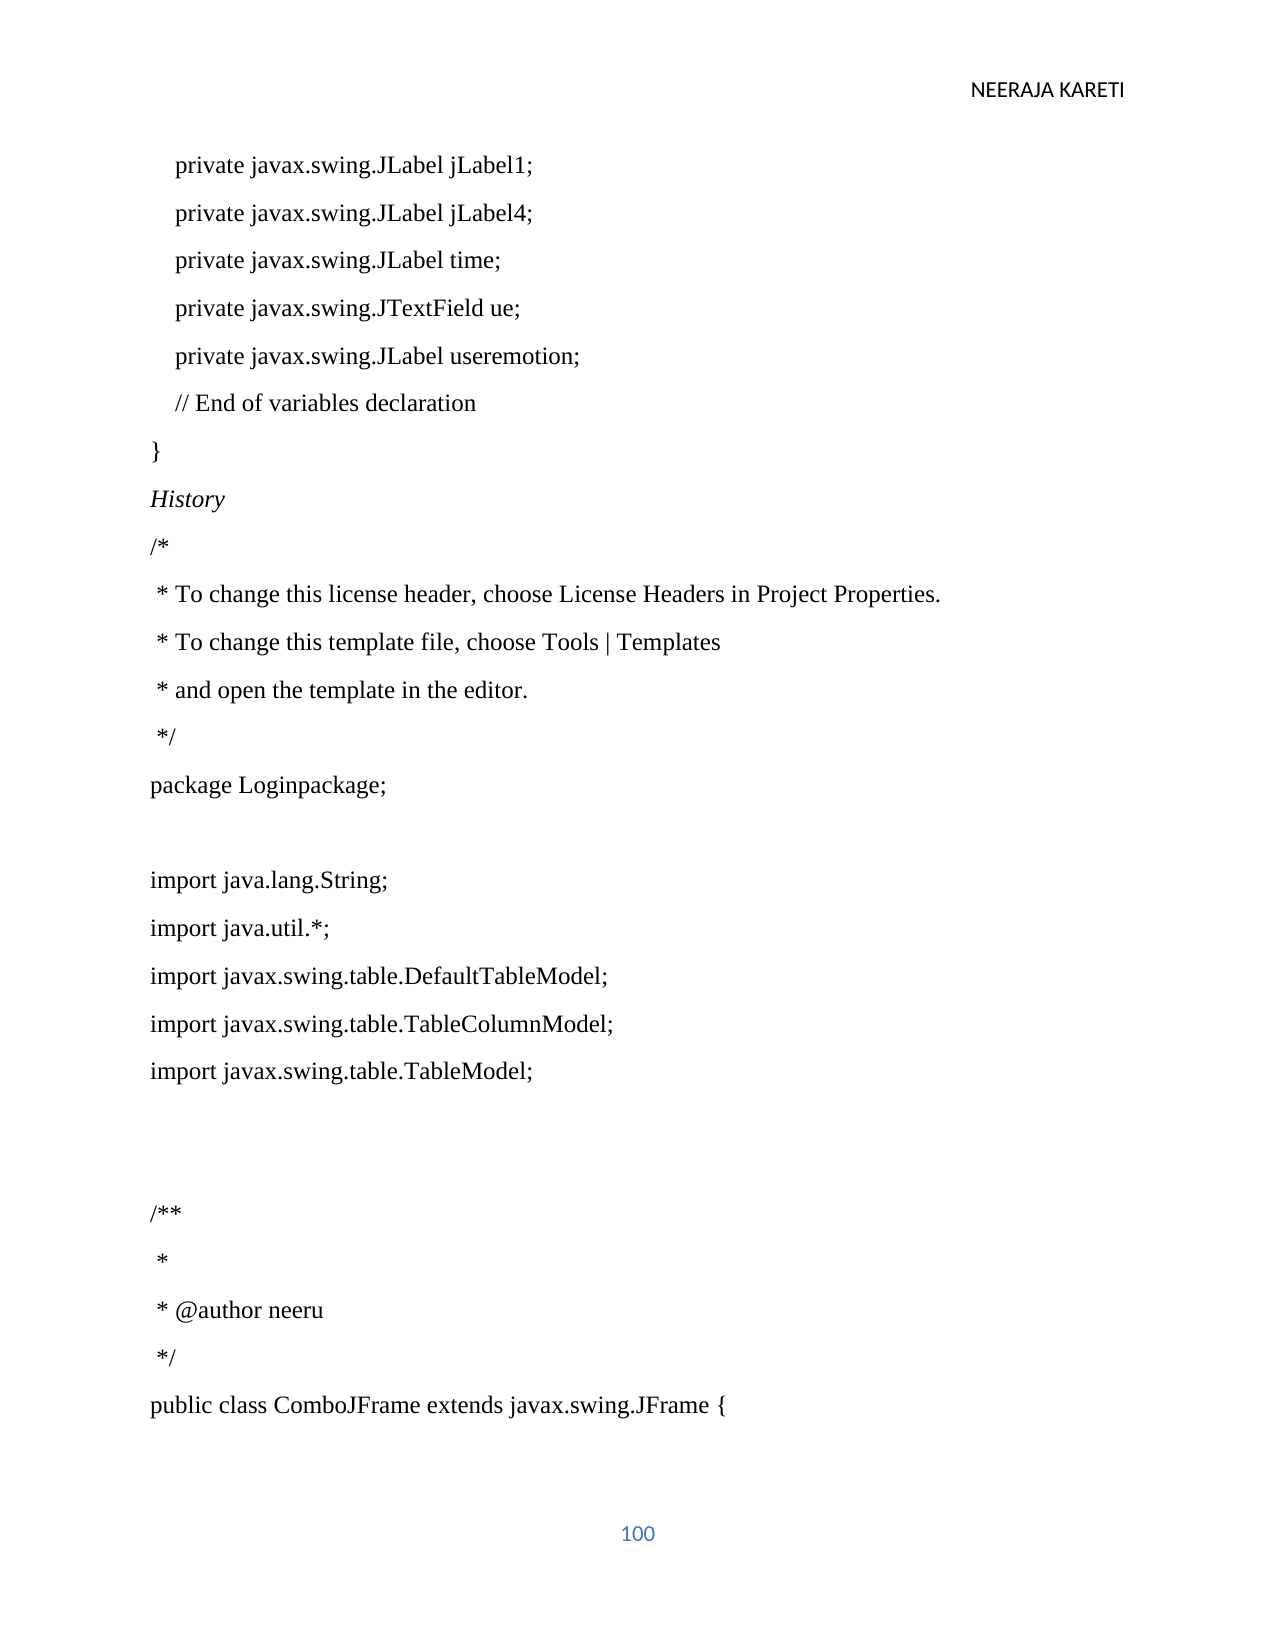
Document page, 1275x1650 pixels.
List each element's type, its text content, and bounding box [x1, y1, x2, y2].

text package Loginpackage; [150, 770, 1125, 799]
text public class ComboJFrame extends javax.swing.JFrame { [150, 1390, 1125, 1419]
text * [150, 1247, 1125, 1276]
text private javax.swing.JLabel jLabel4; [150, 198, 1125, 226]
text * To change this license header, choose License Headers in Project Properties. [150, 579, 1125, 608]
text */ [150, 1343, 1125, 1371]
text // End of variables declaration [150, 388, 1125, 417]
text import java.util.*; [150, 913, 1125, 942]
text * To change this template file, choose Tools | Templates [150, 627, 1125, 656]
text /** [150, 1199, 1125, 1228]
text import javax.swing.table.TableModel; [150, 1056, 1125, 1085]
text import java.lang.String; [150, 866, 1125, 894]
text private javax.swing.JLabel time; [150, 245, 1125, 274]
text import javax.swing.table.DefaultTableModel; [150, 961, 1125, 990]
text private javax.swing.JLabel jLabel1; [150, 150, 1125, 179]
text private javax.swing.JLabel useremotion; [150, 341, 1125, 369]
text } [150, 436, 1125, 465]
text * and open the template in the editor. [150, 675, 1125, 703]
text * @author neeru [150, 1295, 1125, 1324]
text History [150, 484, 1125, 513]
text private javax.swing.JTextField ue; [150, 293, 1125, 322]
text /* [150, 532, 1125, 560]
text import javax.swing.table.TableColumnModel; [150, 1009, 1125, 1037]
text */ [150, 722, 1125, 751]
